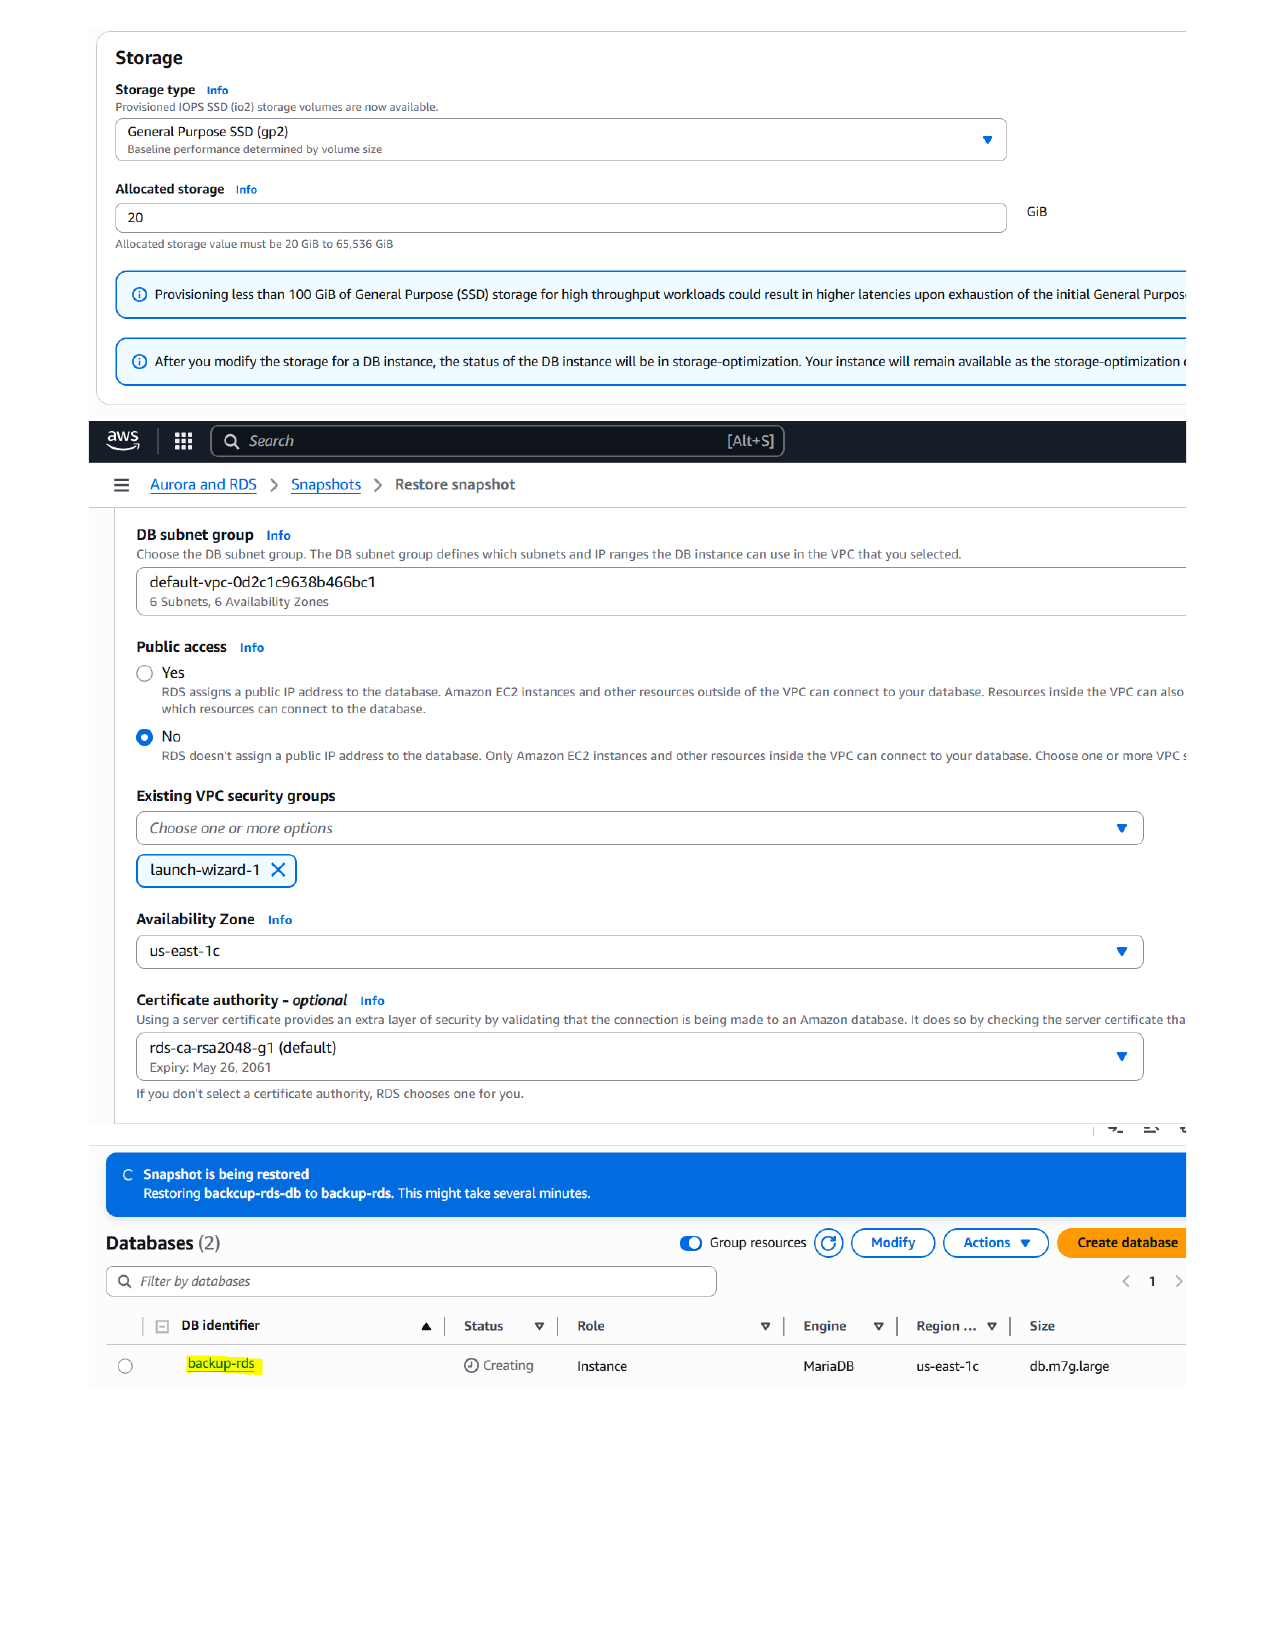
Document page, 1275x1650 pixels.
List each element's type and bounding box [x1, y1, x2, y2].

picture [88, 1127, 1187, 1387]
picture [88, 421, 1187, 1124]
picture [88, 29, 1187, 417]
